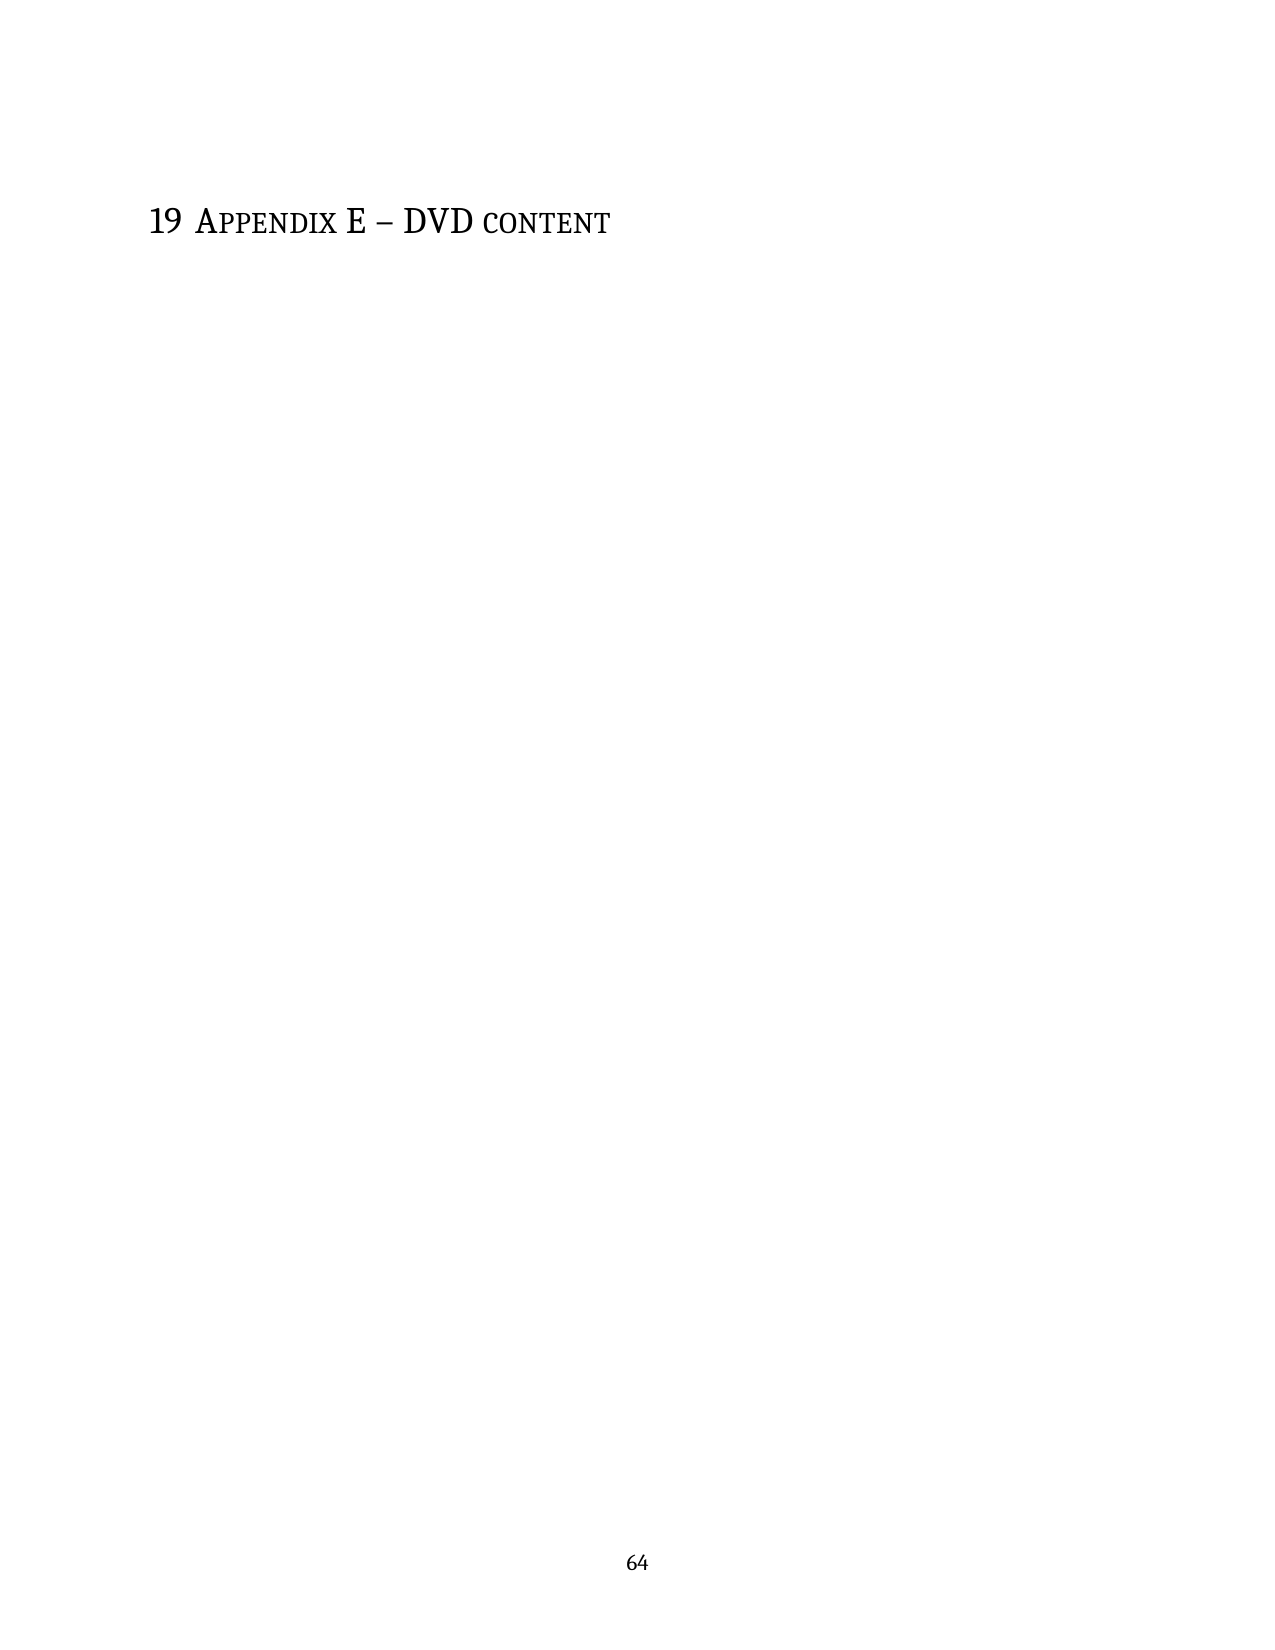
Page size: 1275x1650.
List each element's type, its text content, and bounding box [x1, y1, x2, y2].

subtitle Appendix E – DVD content [150, 200, 1125, 243]
